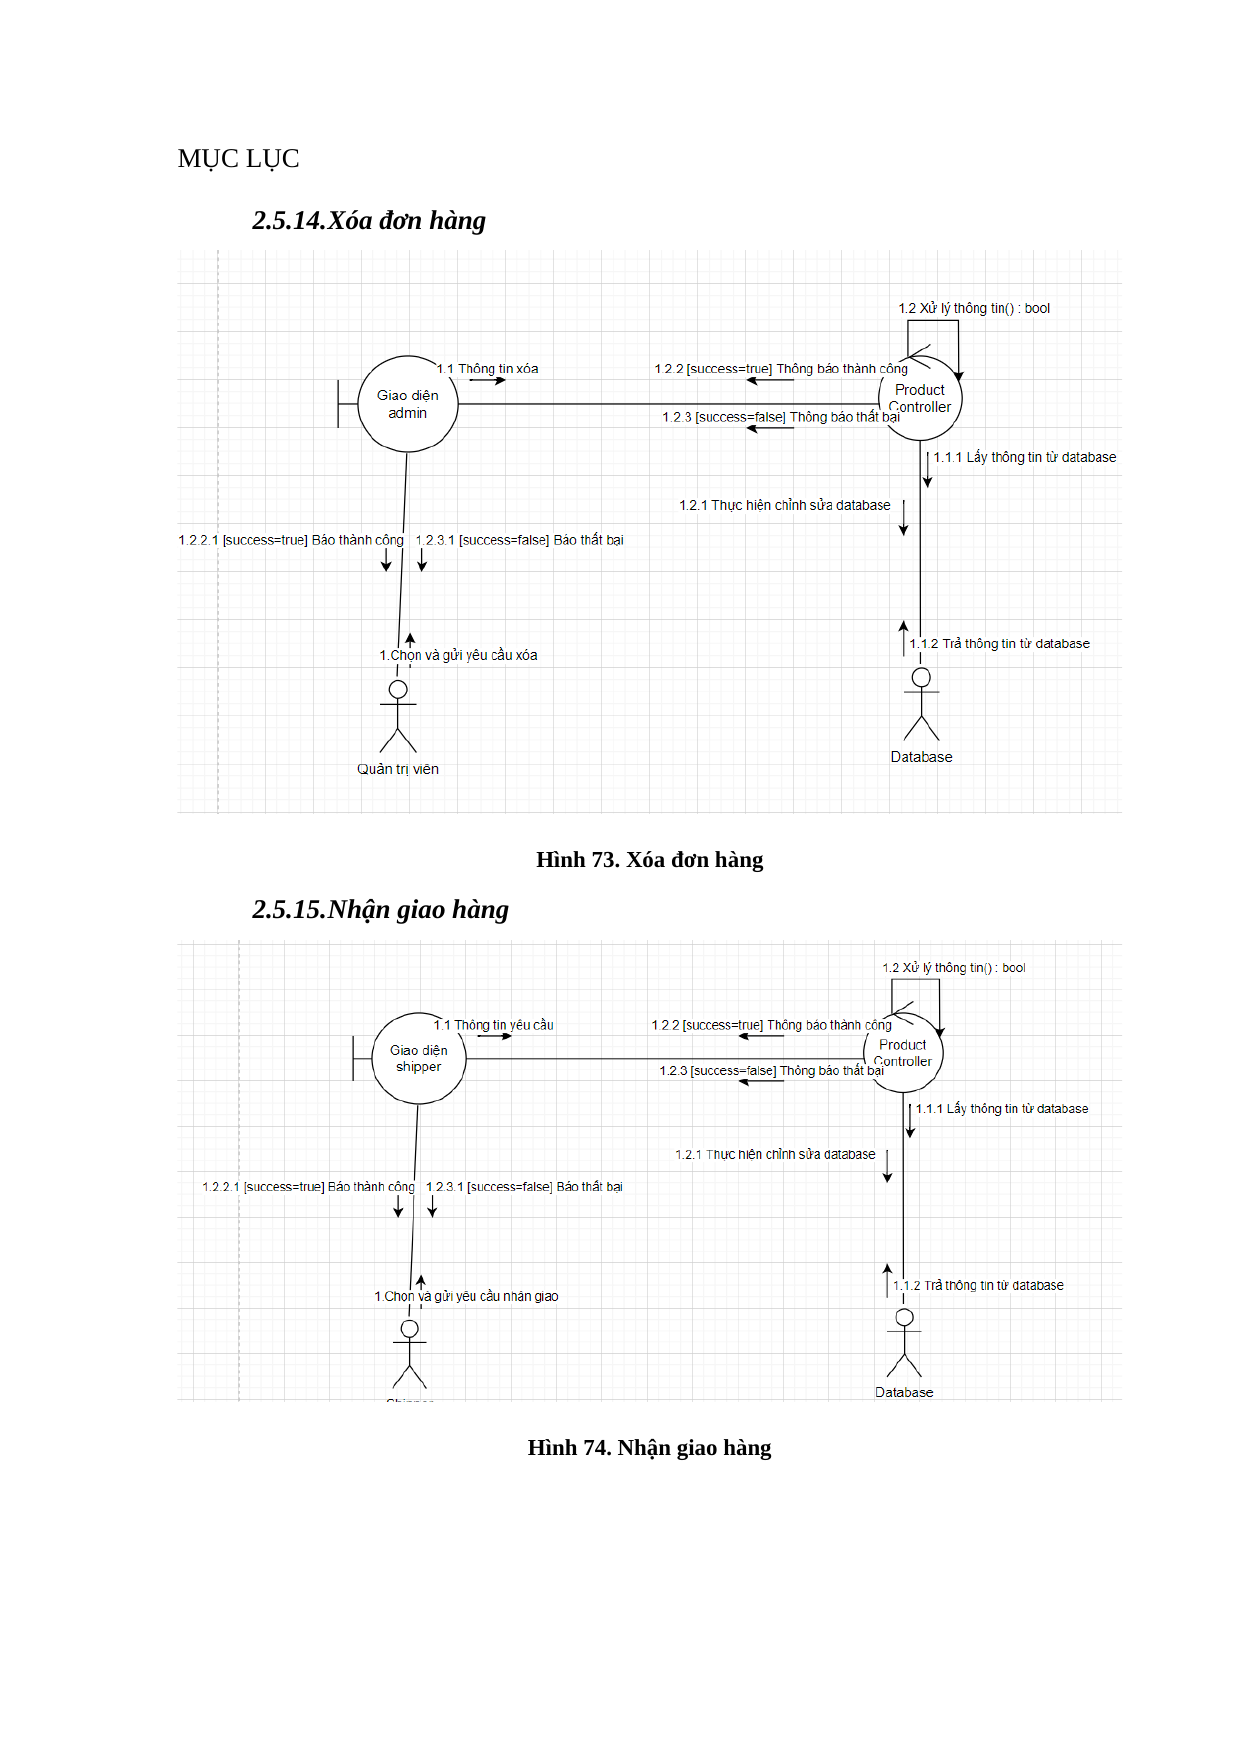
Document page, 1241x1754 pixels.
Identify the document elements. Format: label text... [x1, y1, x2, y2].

text Hình 73. Xóa đơn hàng [177, 846, 1122, 872]
picture [177, 250, 1123, 814]
subtitle Xóa đơn hàng [252, 204, 1122, 235]
text Hình 74. Nhận giao hàng [177, 1434, 1122, 1460]
subtitle Nhận giao hàng [252, 893, 1122, 924]
picture [177, 940, 1123, 1402]
